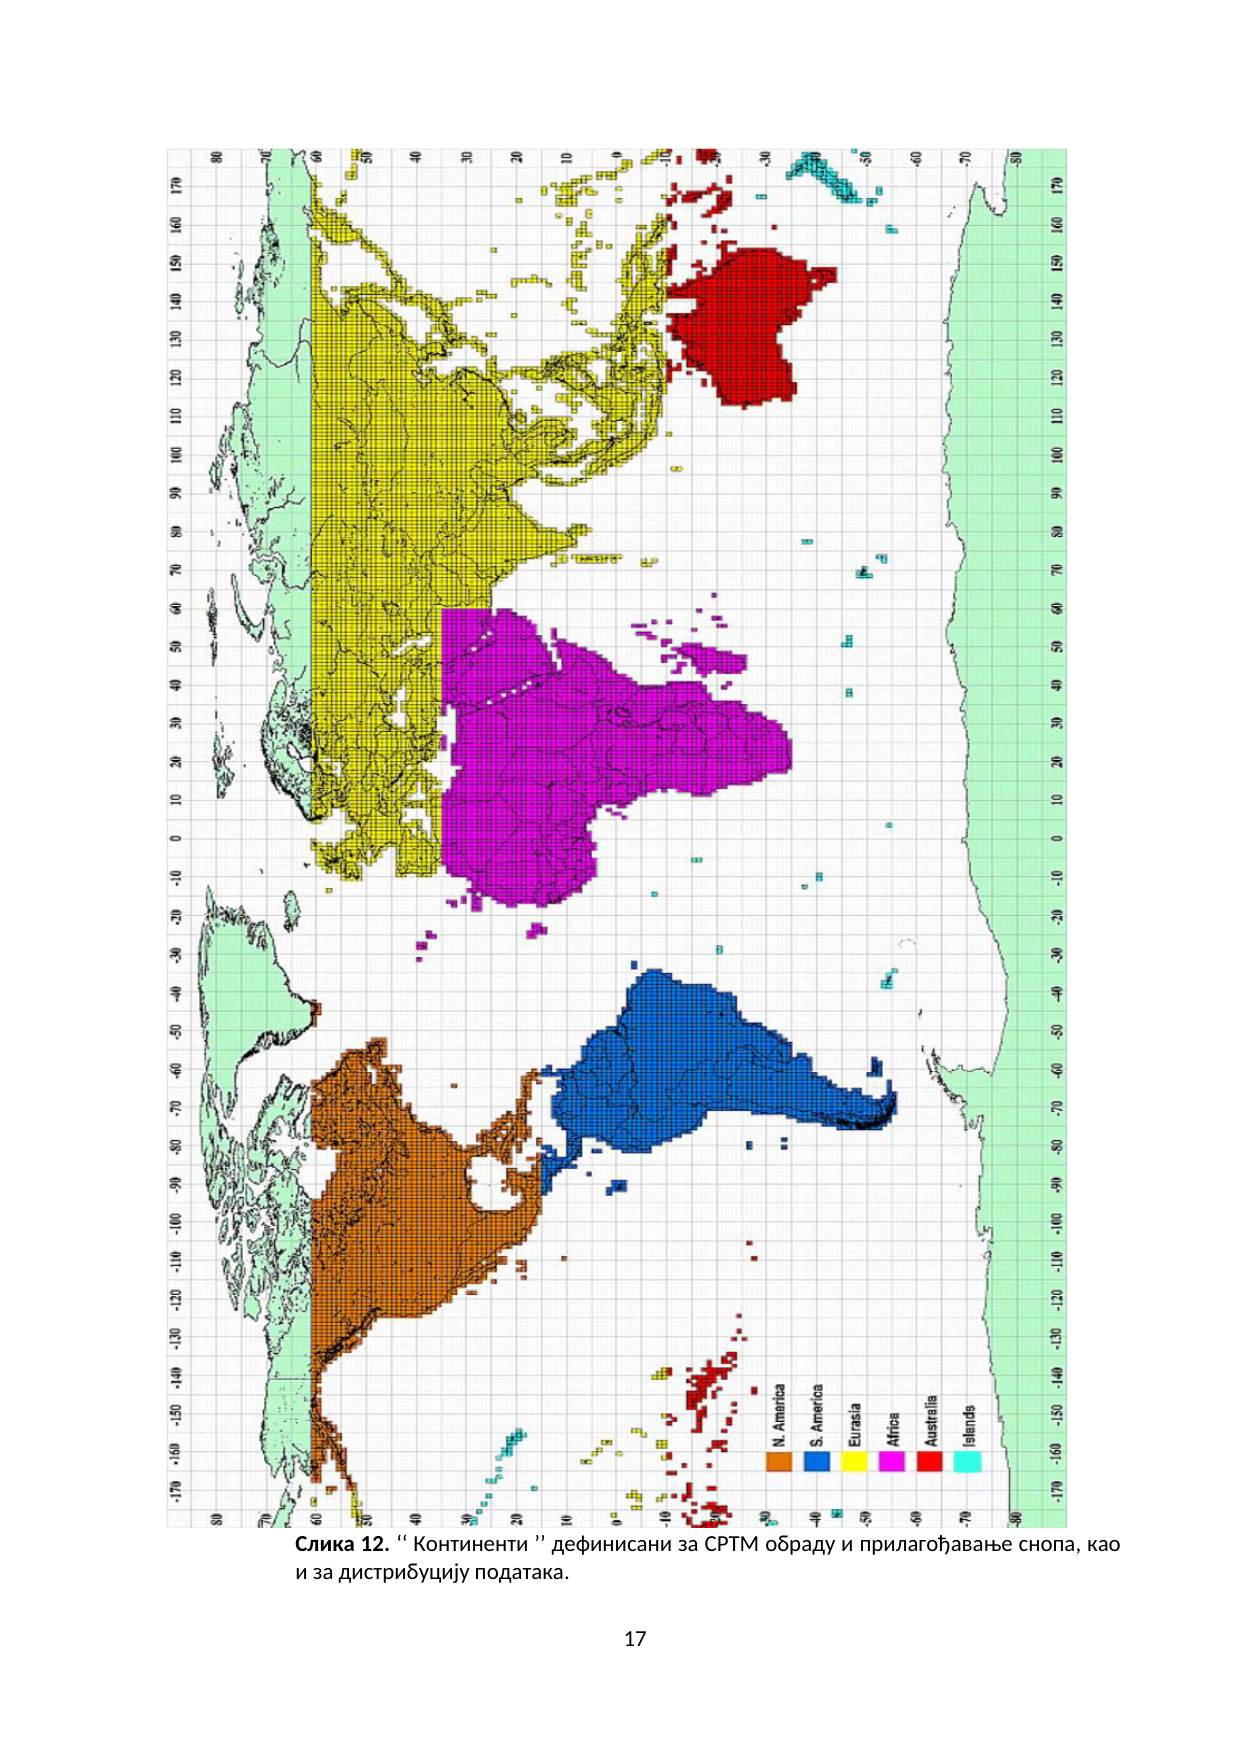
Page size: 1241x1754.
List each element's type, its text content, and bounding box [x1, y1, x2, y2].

picture [168, 150, 1067, 1527]
